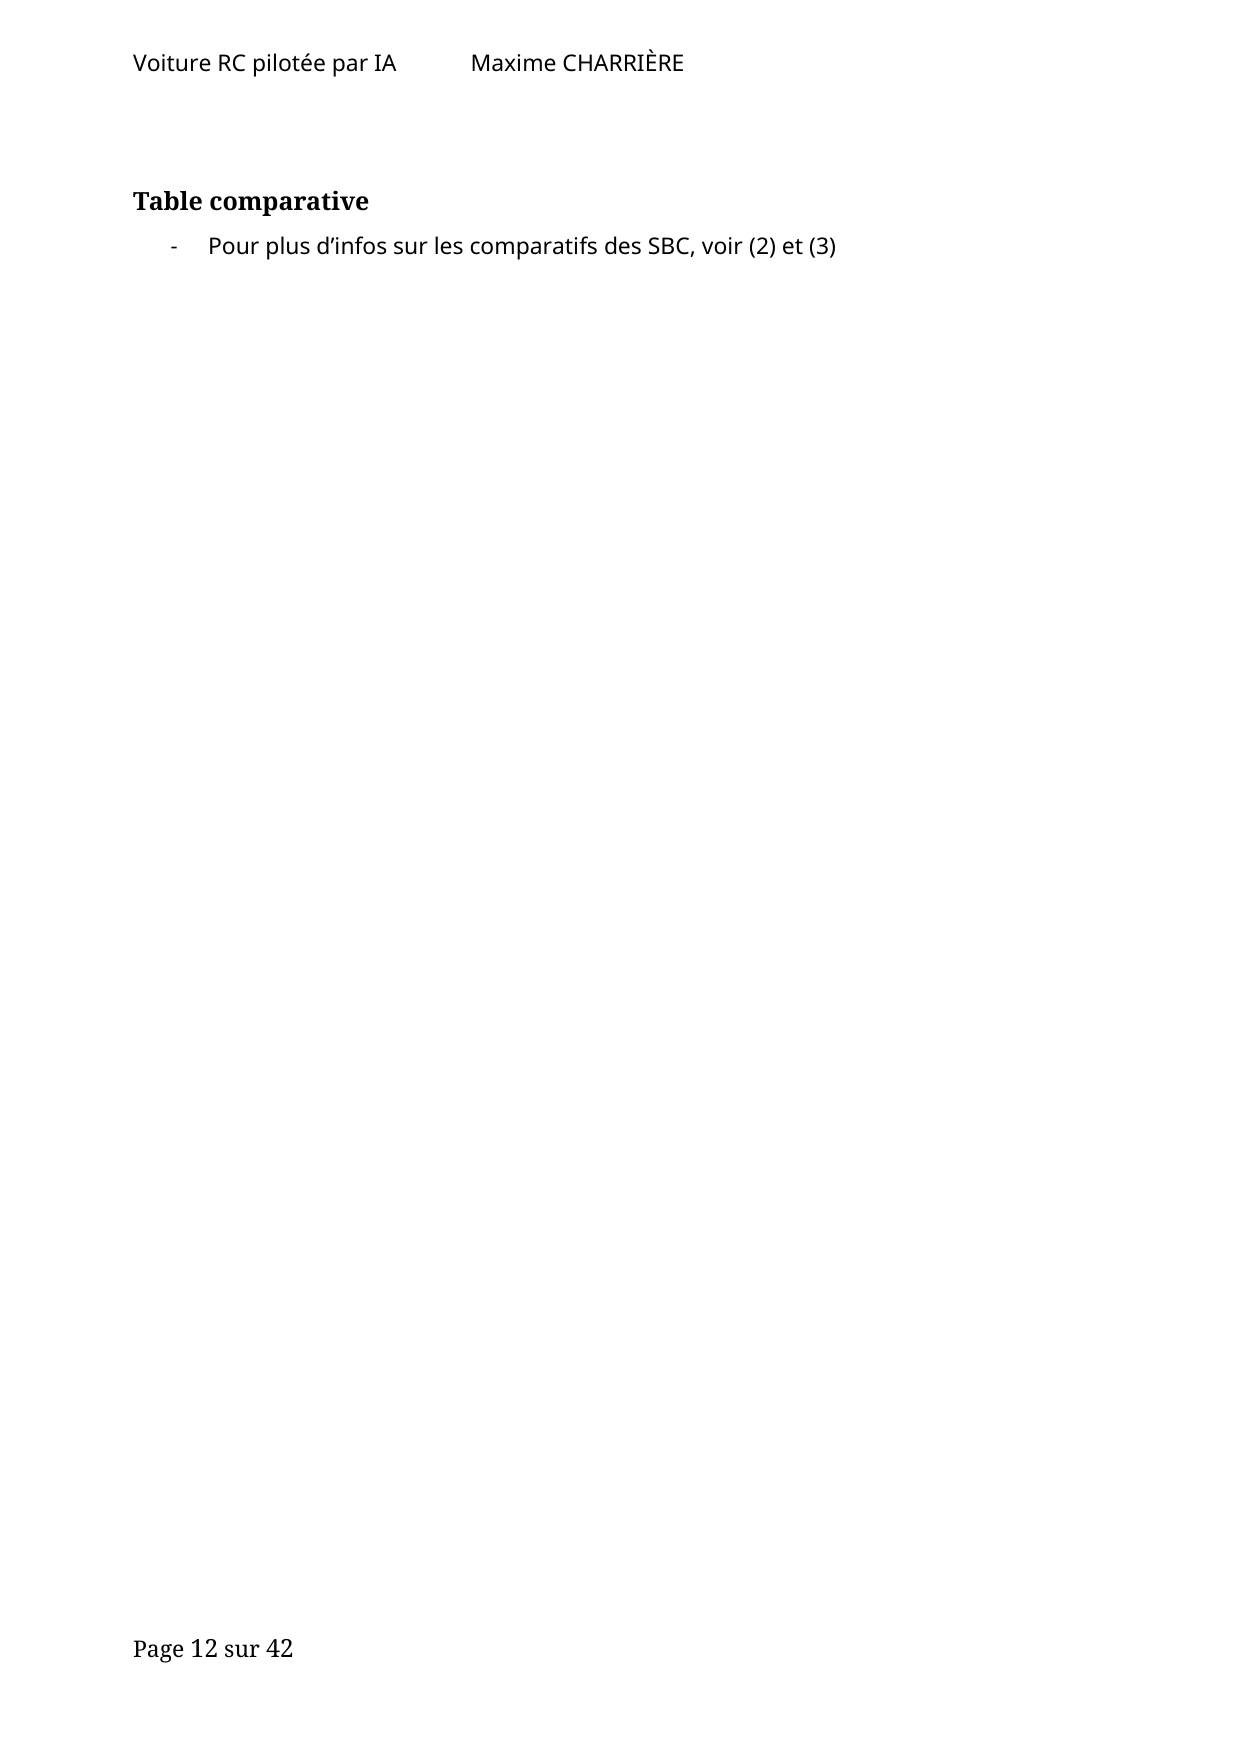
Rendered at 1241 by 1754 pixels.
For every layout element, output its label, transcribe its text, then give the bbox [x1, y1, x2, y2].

list Pour plus d’infos sur les comparatifs des SBC, voir et [170, 230, 1102, 261]
subtitle Table comparative [133, 183, 1102, 217]
